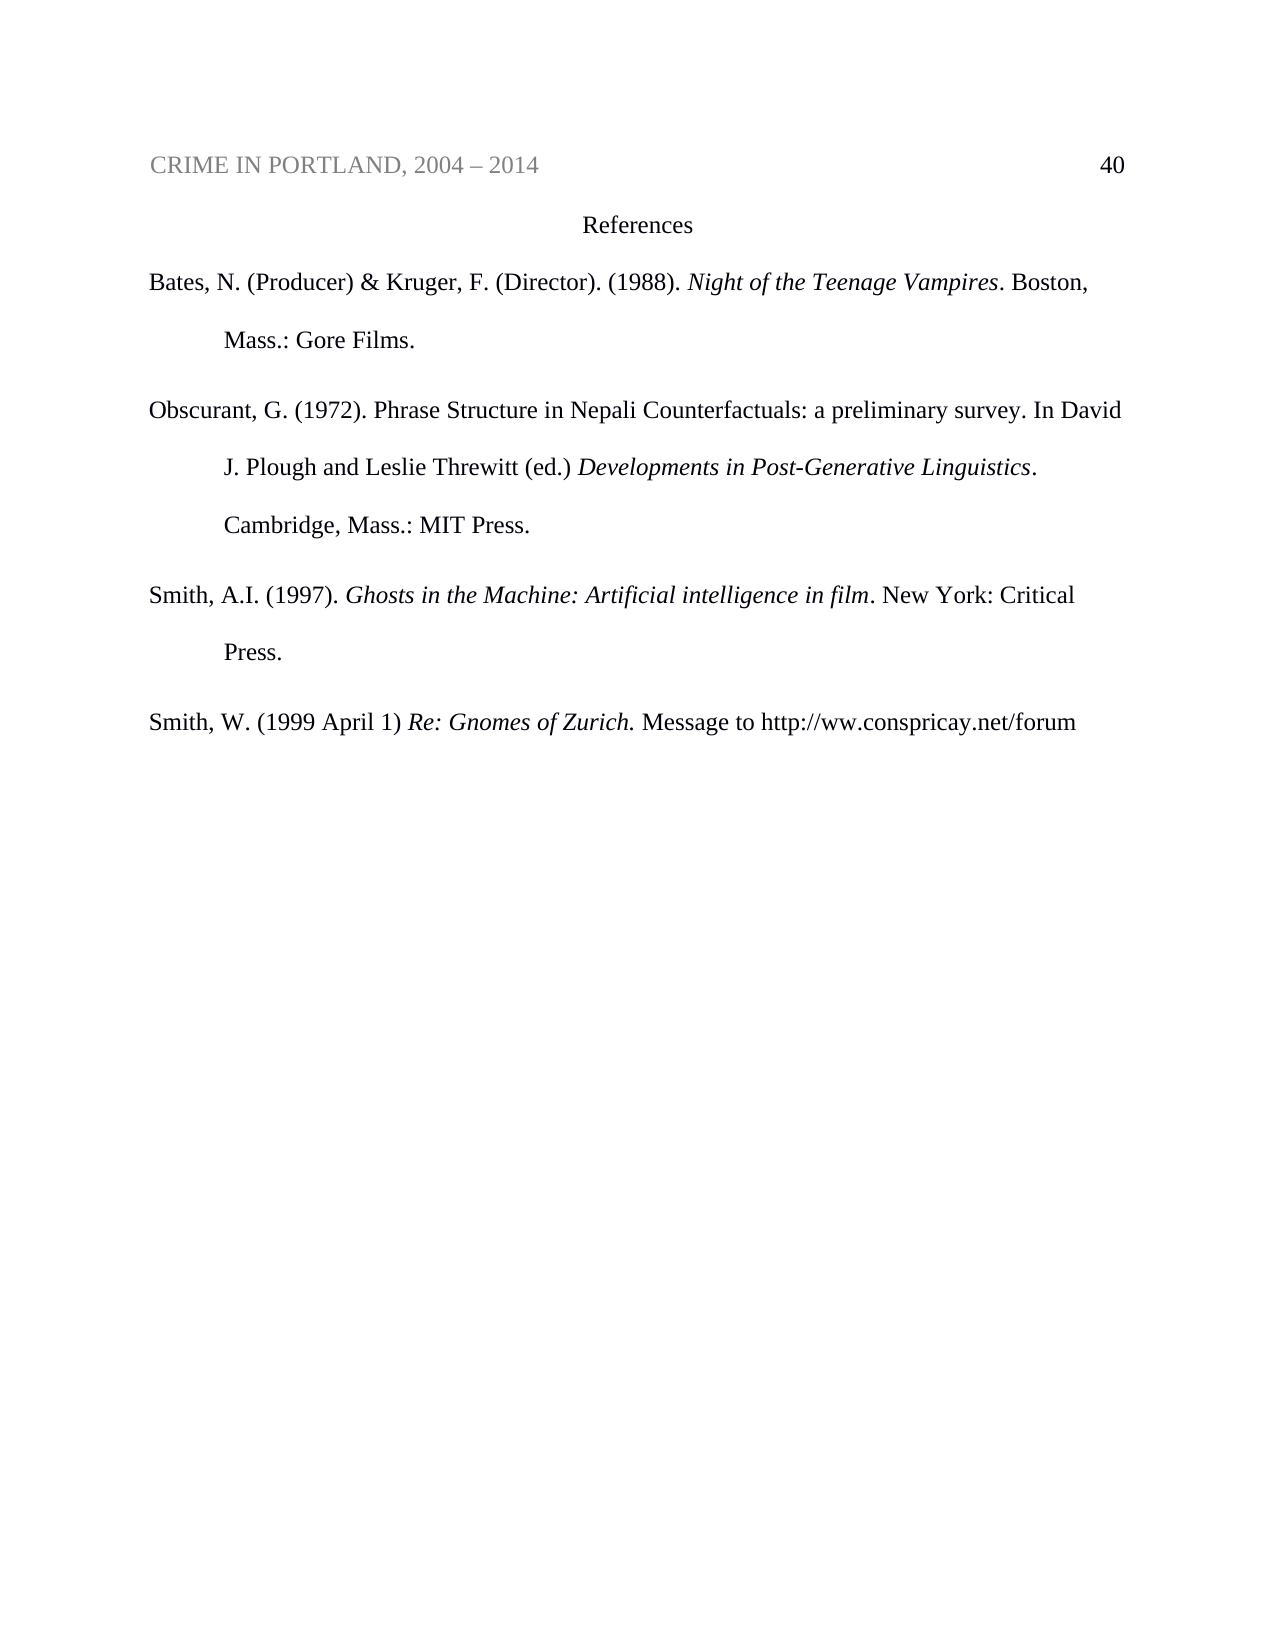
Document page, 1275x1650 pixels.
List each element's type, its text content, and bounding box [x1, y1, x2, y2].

text Obscurant, G. (1972). Phrase Structure in Nepali Counterfactuals: a preliminary survey. In David J. Plough and Leslie Threwitt (ed.) Developments in Post-Generative Linguistics. Cambridge, Mass.: MIT Press. [148, 395, 1125, 539]
text Bates, N. (Producer) & Kruger, F. (Director). (1988). Night of the Teenage Vampires. Boston, Mass.: Gore Films. [148, 267, 1125, 354]
text Smith, A.I. (1997). Ghosts in the Machine: Artificial intelligence in film. New York: Critical Press. [148, 580, 1125, 666]
subtitle References [150, 210, 1125, 239]
text Smith, W. (1999 April 1) Re: Gnomes of Zurich. Message to http://ww.conspricay.net/forum [148, 707, 1125, 736]
